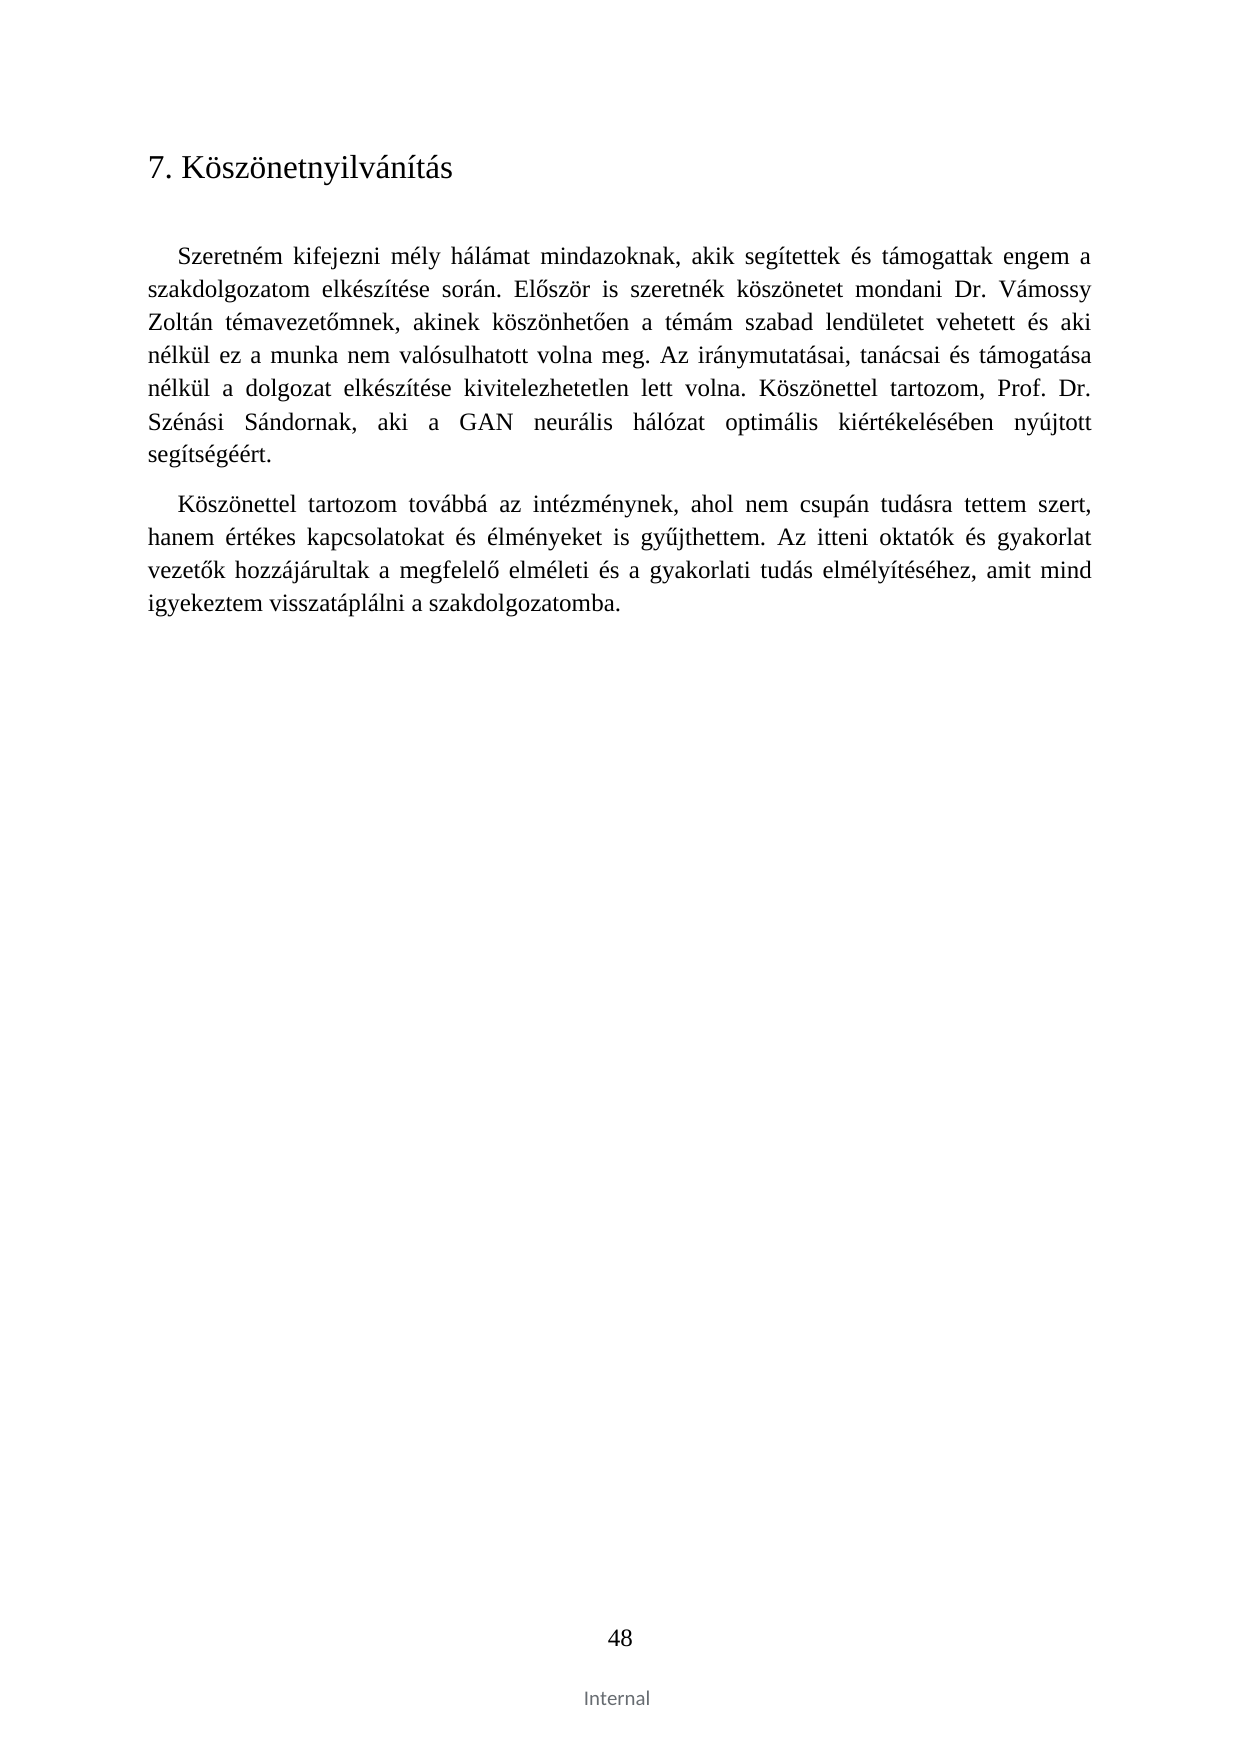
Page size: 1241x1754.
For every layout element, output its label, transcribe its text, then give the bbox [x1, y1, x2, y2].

text Szeretném kifejezni mély hálámat mindazoknak, akik segítettek és támogattak engem a szakdolgozatom elkészítése során. Először is szeretnék köszönetet mondani Dr. Vámossy Zoltán témavezetőmnek, akinek köszönhetően a témám szabad lendületet vehetett és aki nélkül ez a munka nem valósulhatott volna meg. Az iránymutatásai, tanácsai és támogatása nélkül a dolgozat elkészítése kivitelezhetetlen lett volna. Köszönettel tartozom, Prof. Dr. Szénási Sándornak, aki a GAN neurális hálózat optimális kiértékelésében nyújtott segítségéért. [148, 241, 1092, 468]
subtitle 7. Köszönetnyilvánítás [148, 148, 1092, 186]
text Köszönettel tartozom továbbá az intézménynek, ahol nem csupán tudásra tettem szert, hanem értékes kapcsolatokat és élményeket is gyűjthettem. Az itteni oktatók és gyakorlat vezetők hozzájárultak a megfelelő elméleti és a gyakorlati tudás elmélyítéséhez, amit mind igyekeztem visszatáplálni a szakdolgozatomba. [148, 489, 1092, 617]
